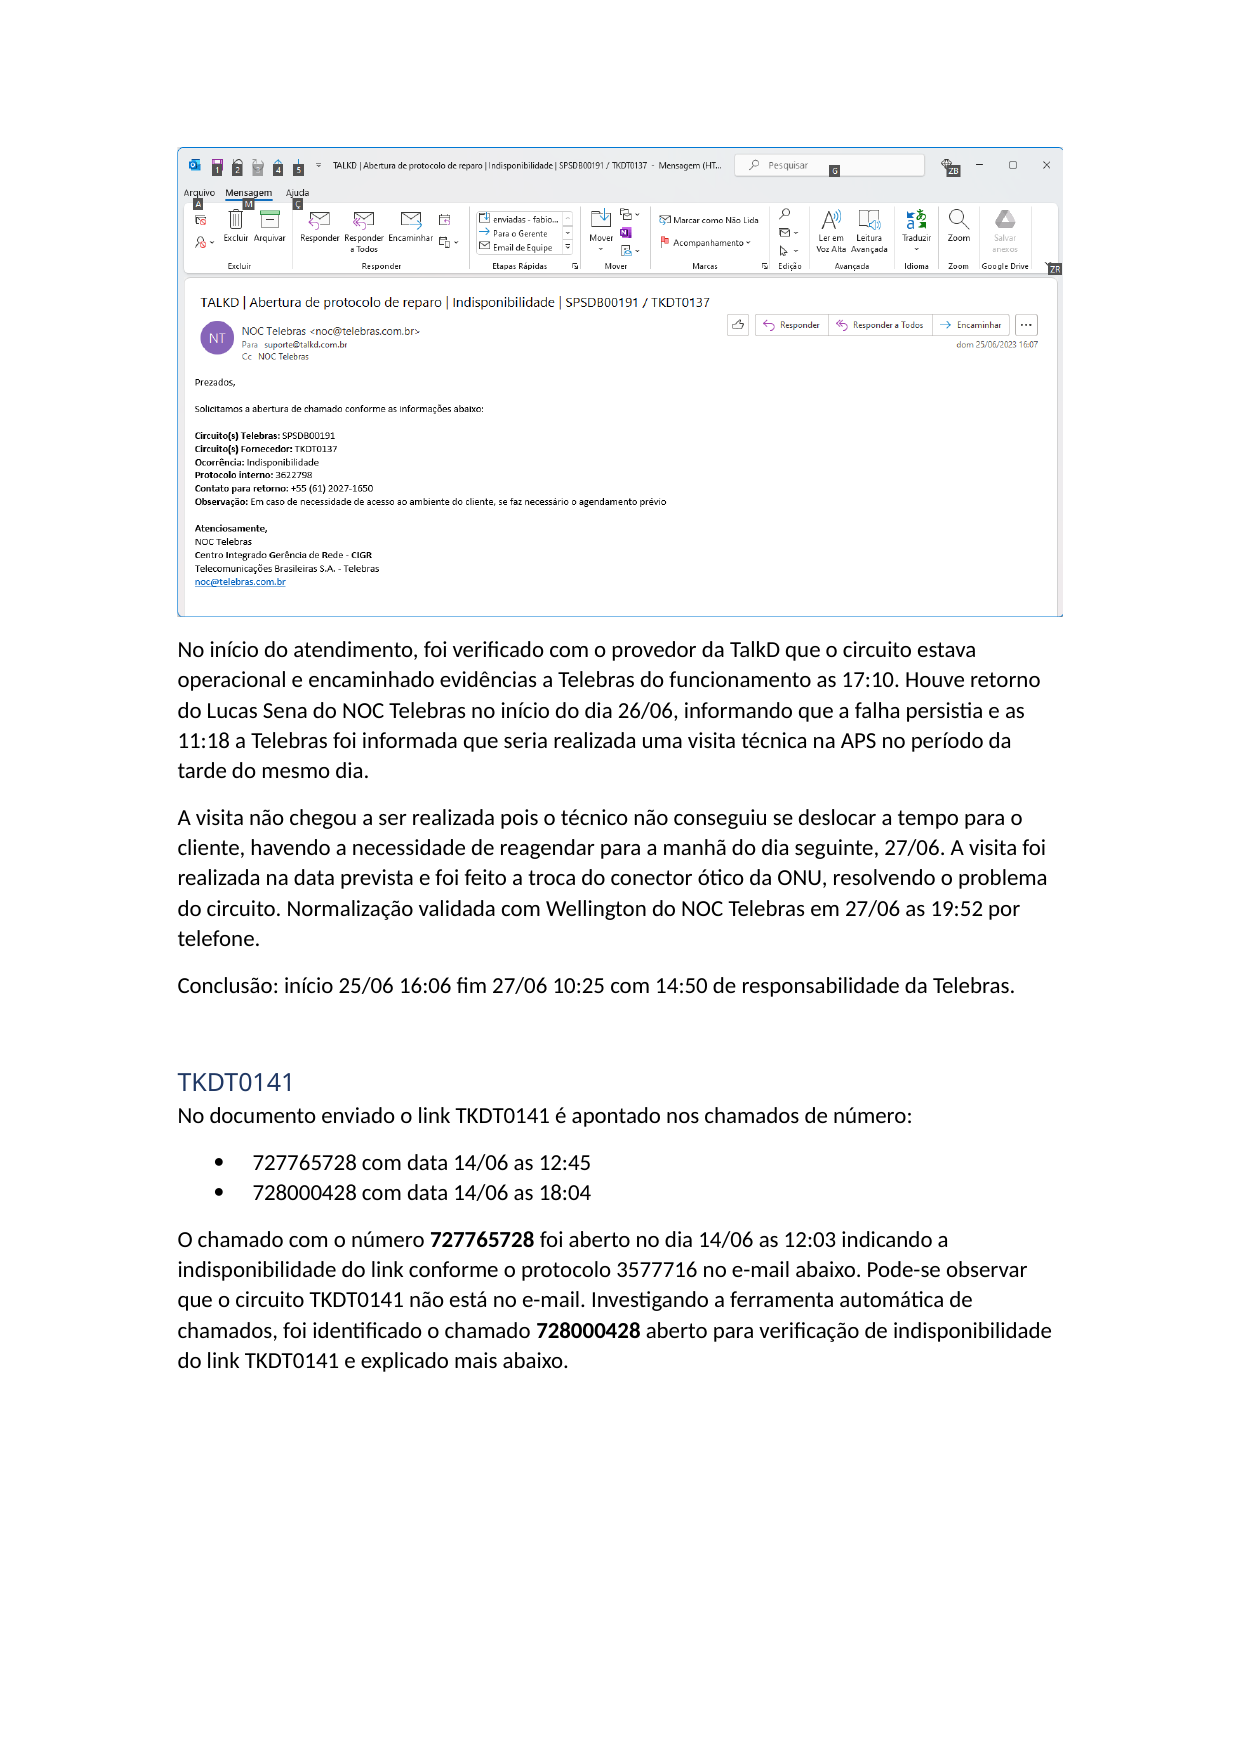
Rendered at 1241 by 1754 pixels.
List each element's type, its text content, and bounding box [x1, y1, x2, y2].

text O chamado com o número 727765728 foi aberto no dia 14/06 as 12:03 indicando a indisponibilidade do link conforme o protocolo 3577716 no e-mail abaixo. Pode-se observar que o circuito TKDT0141 não está no e-mail. Investigando a ferramenta automática de chamados, foi identificado o chamado 728000428 aberto para verificação de indisponibilidade do link TKDT0141 e explicado mais abaixo. [177, 1225, 1063, 1374]
text No início do atendimento, foi verificado com o provedor da TalkD que o circuito estava operacional e encaminhado evidências a Telebras do funcionamento as 17:10. Houve retorno do Lucas Sena do NOC Telebras no início do dia 26/06, informando que a falha persistia e as 11:18 a Telebras foi informada que seria realizada uma visita técnica na APS no período da tarde do mesmo dia. [177, 635, 1063, 784]
list 727765728 com data 14/06 as 12:45 [215, 1148, 1063, 1176]
list 728000428 com data 14/06 as 18:04 [215, 1178, 1063, 1206]
subtitle TKDT0141 [177, 1064, 1063, 1098]
picture [177, 147, 1063, 617]
text Conclusão: início 25/06 16:06 fim 27/06 10:25 com 14:50 de responsabilidade da Telebras. [177, 971, 1063, 999]
text No documento enviado o link TKDT0141 é apontado nos chamados de número: [177, 1101, 1063, 1129]
text A visita não chegou a ser realizada pois o técnico não conseguiu se deslocar a tempo para o cliente, havendo a necessidade de reagendar para a manhã do dia seguinte, 27/06. A visita foi realizada na data prevista e foi feito a troca do conector ótico da ONU, resolvendo o problema do circuito. Normalização validada com Wellington do NOC Telebras em 27/06 as 19:52 por telefone. [177, 803, 1063, 952]
